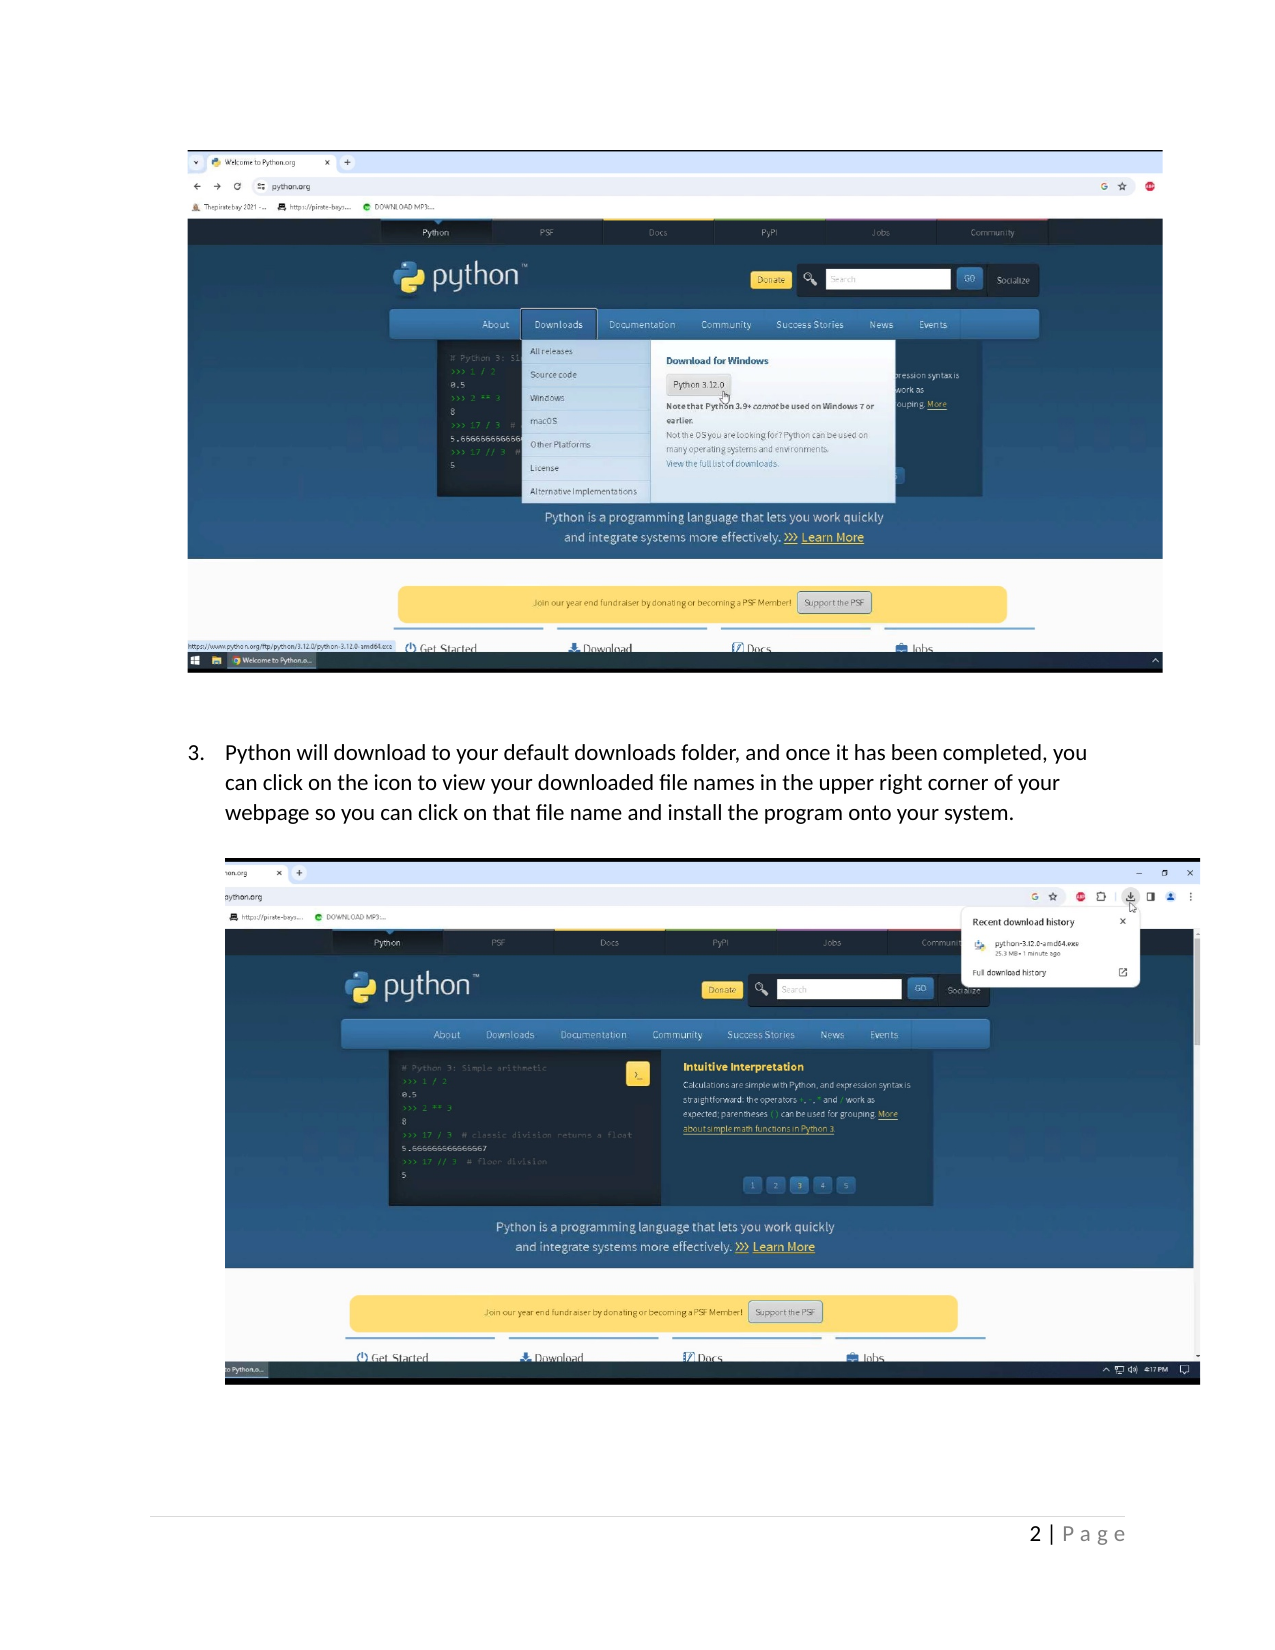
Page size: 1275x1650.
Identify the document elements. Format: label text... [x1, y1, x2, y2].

list Python will download to your default downloads folder, and once it has been completed, you can click on the icon to view your downloaded file names in the upper right corner of your webpage so you can click on that file name and install the program onto your system. [187, 738, 1125, 826]
picture [225, 858, 1200, 1385]
picture [187, 150, 1163, 673]
